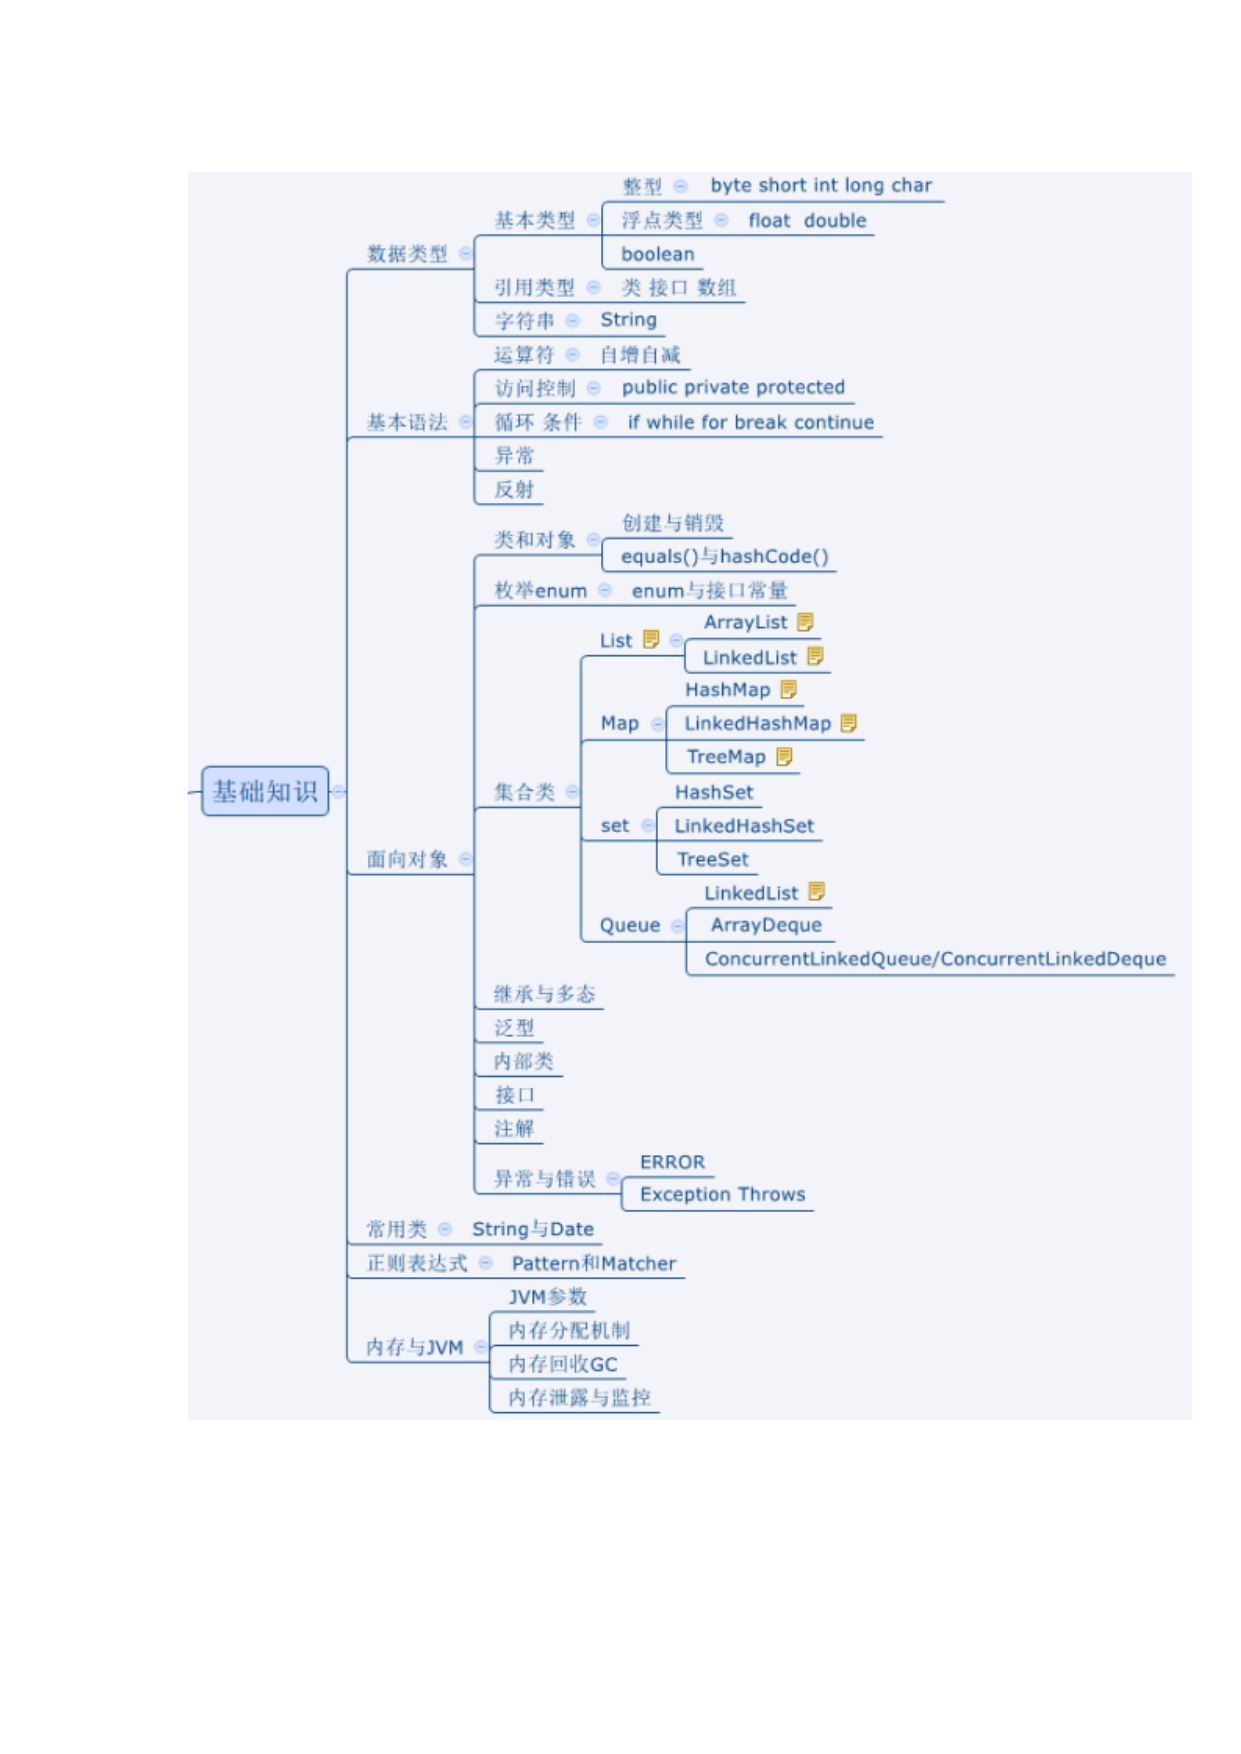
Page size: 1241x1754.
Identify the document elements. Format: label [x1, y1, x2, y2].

picture [187, 172, 1193, 1420]
